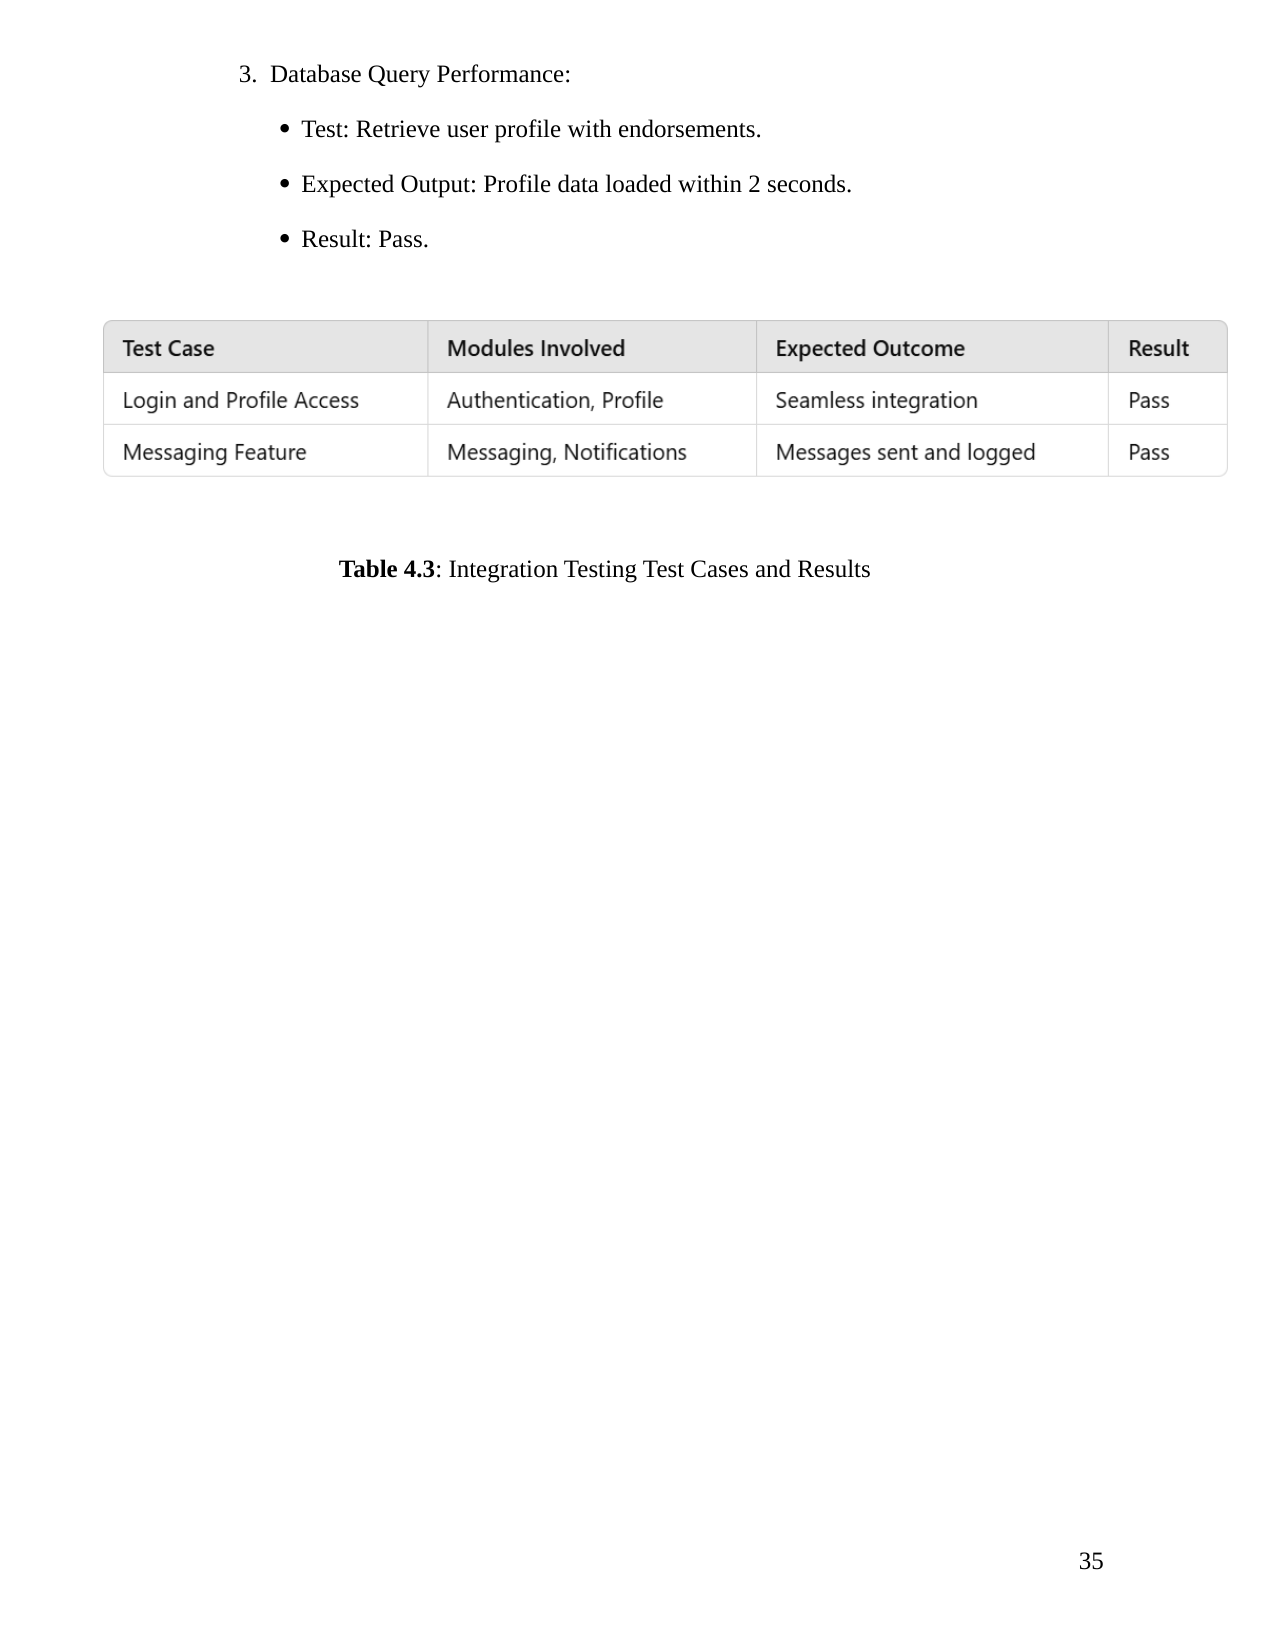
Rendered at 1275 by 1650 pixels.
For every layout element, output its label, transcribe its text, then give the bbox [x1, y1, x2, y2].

list Test: Retrieve user profile with endorsements. [280, 114, 1097, 143]
list Expected Output: Profile data loaded within 2 seconds. [280, 169, 1097, 198]
text Table 4.3: Integration Testing Test Cases and Results [89, 347, 1121, 582]
picture [103, 320, 1229, 480]
text 3. Database Query Performance: [187, 59, 1097, 88]
list Result: Pass. [280, 224, 1097, 253]
